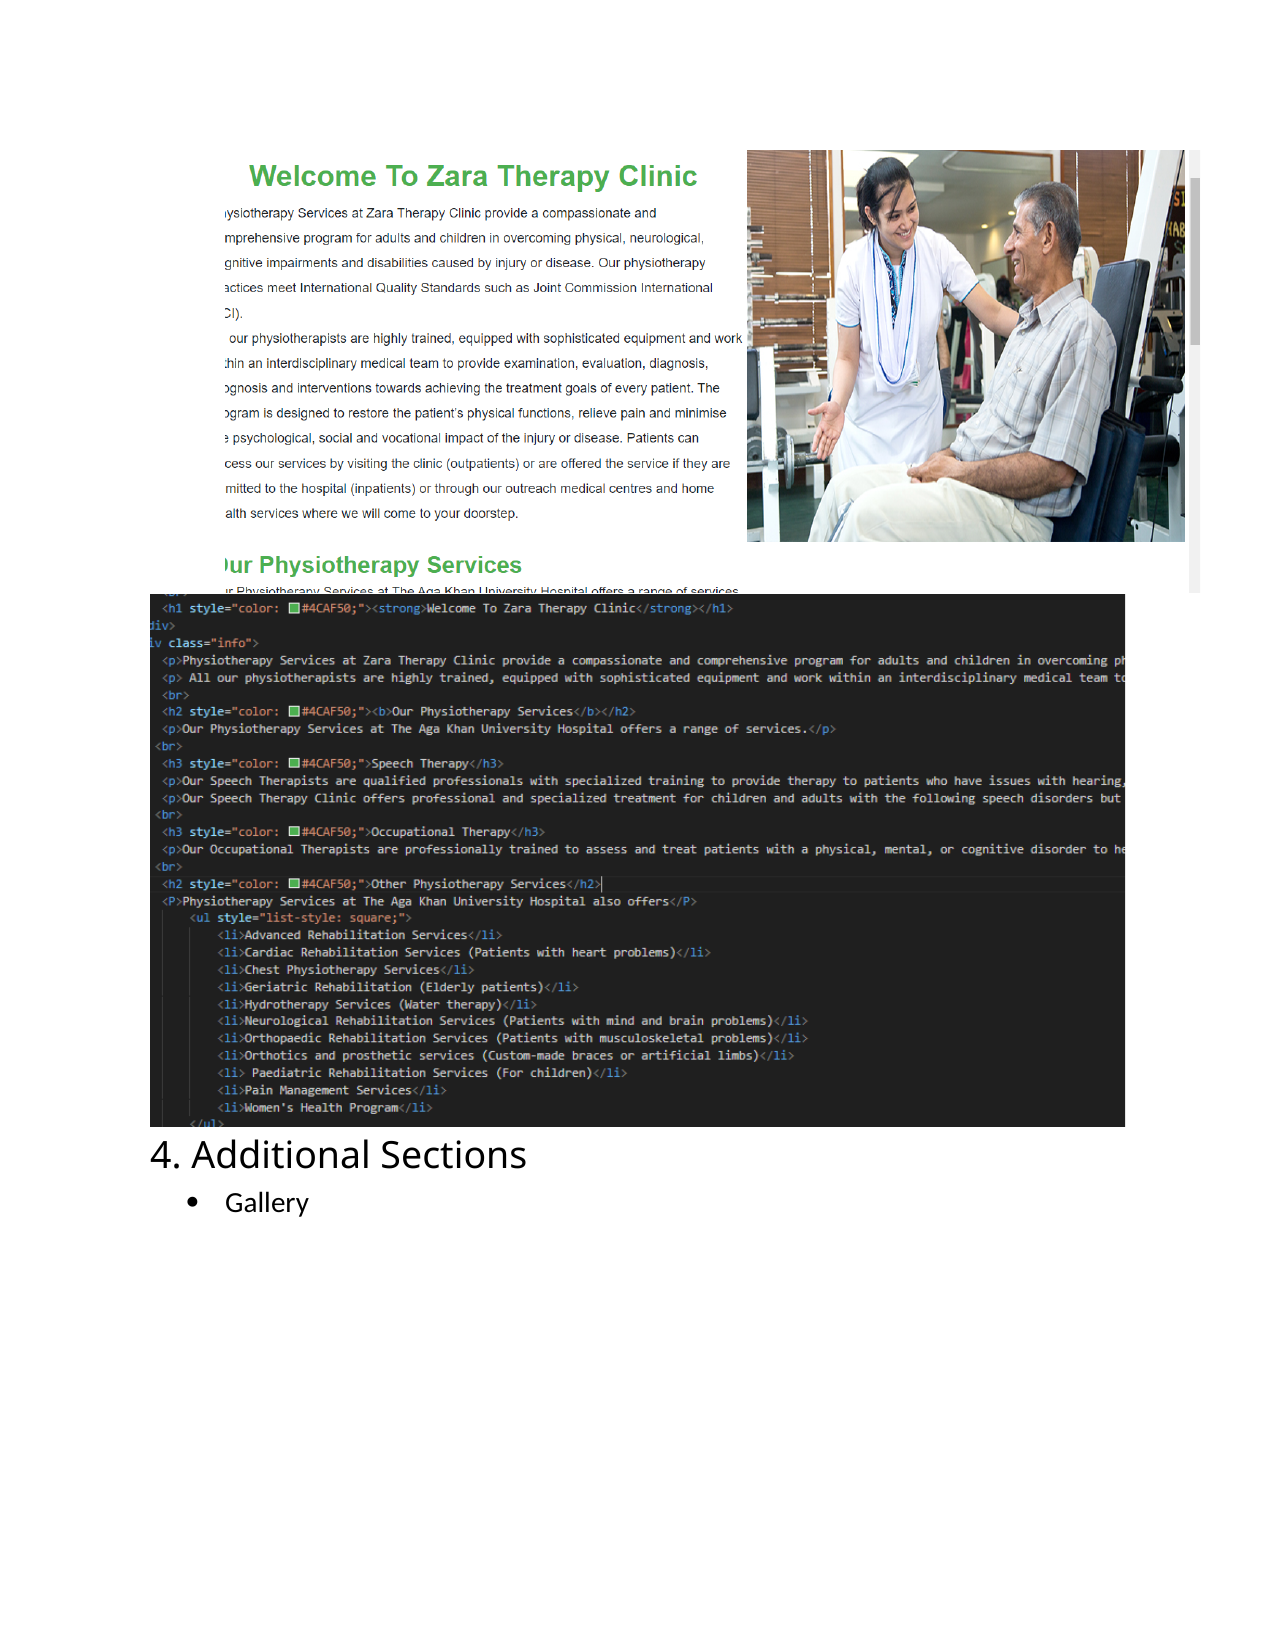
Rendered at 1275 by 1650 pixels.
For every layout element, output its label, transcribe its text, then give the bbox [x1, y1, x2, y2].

text 4. Additional Sections [150, 1129, 1125, 1180]
list Gallery [187, 1184, 1125, 1219]
picture [225, 150, 1200, 593]
picture [150, 594, 1125, 1127]
